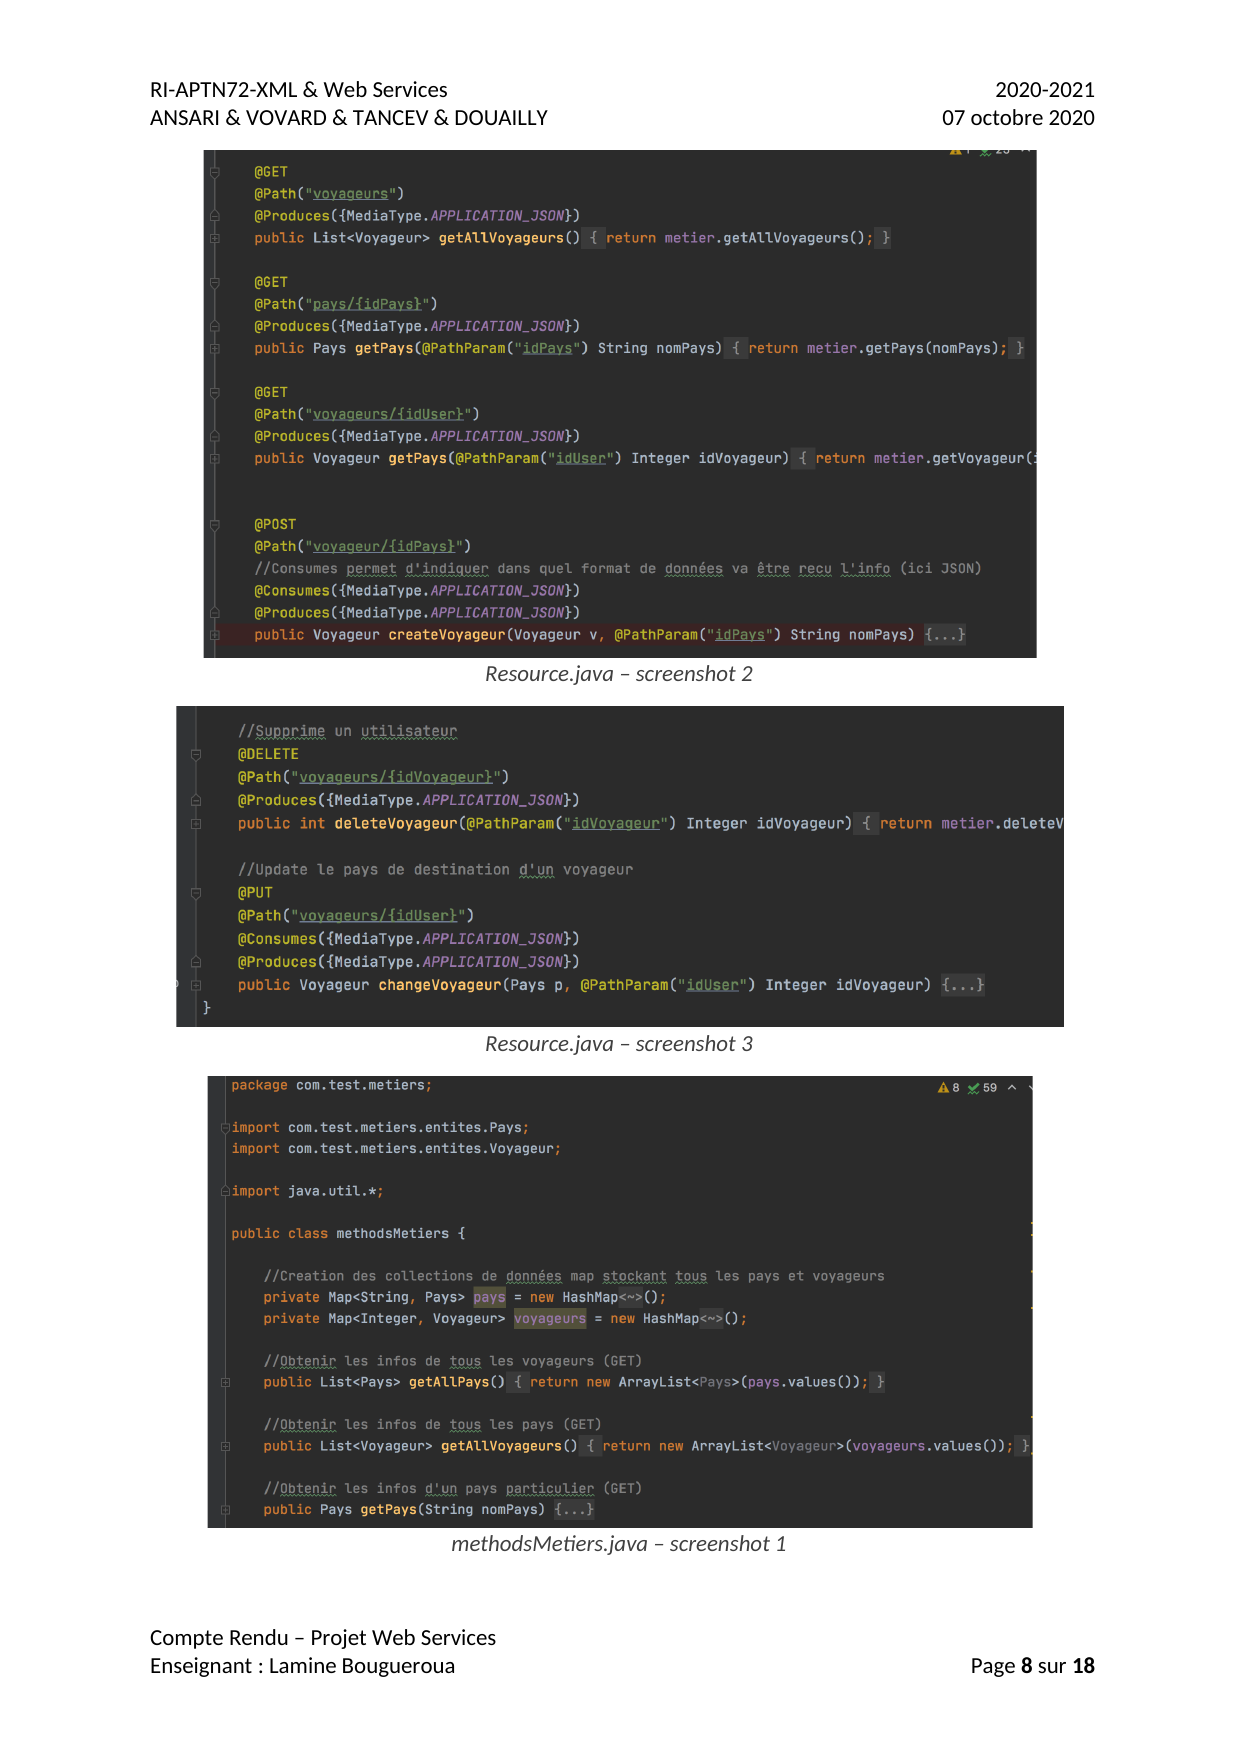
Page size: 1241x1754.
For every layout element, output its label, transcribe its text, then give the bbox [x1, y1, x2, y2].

picture [203, 150, 1037, 658]
picture [207, 1076, 1033, 1528]
picture [176, 706, 1064, 1027]
